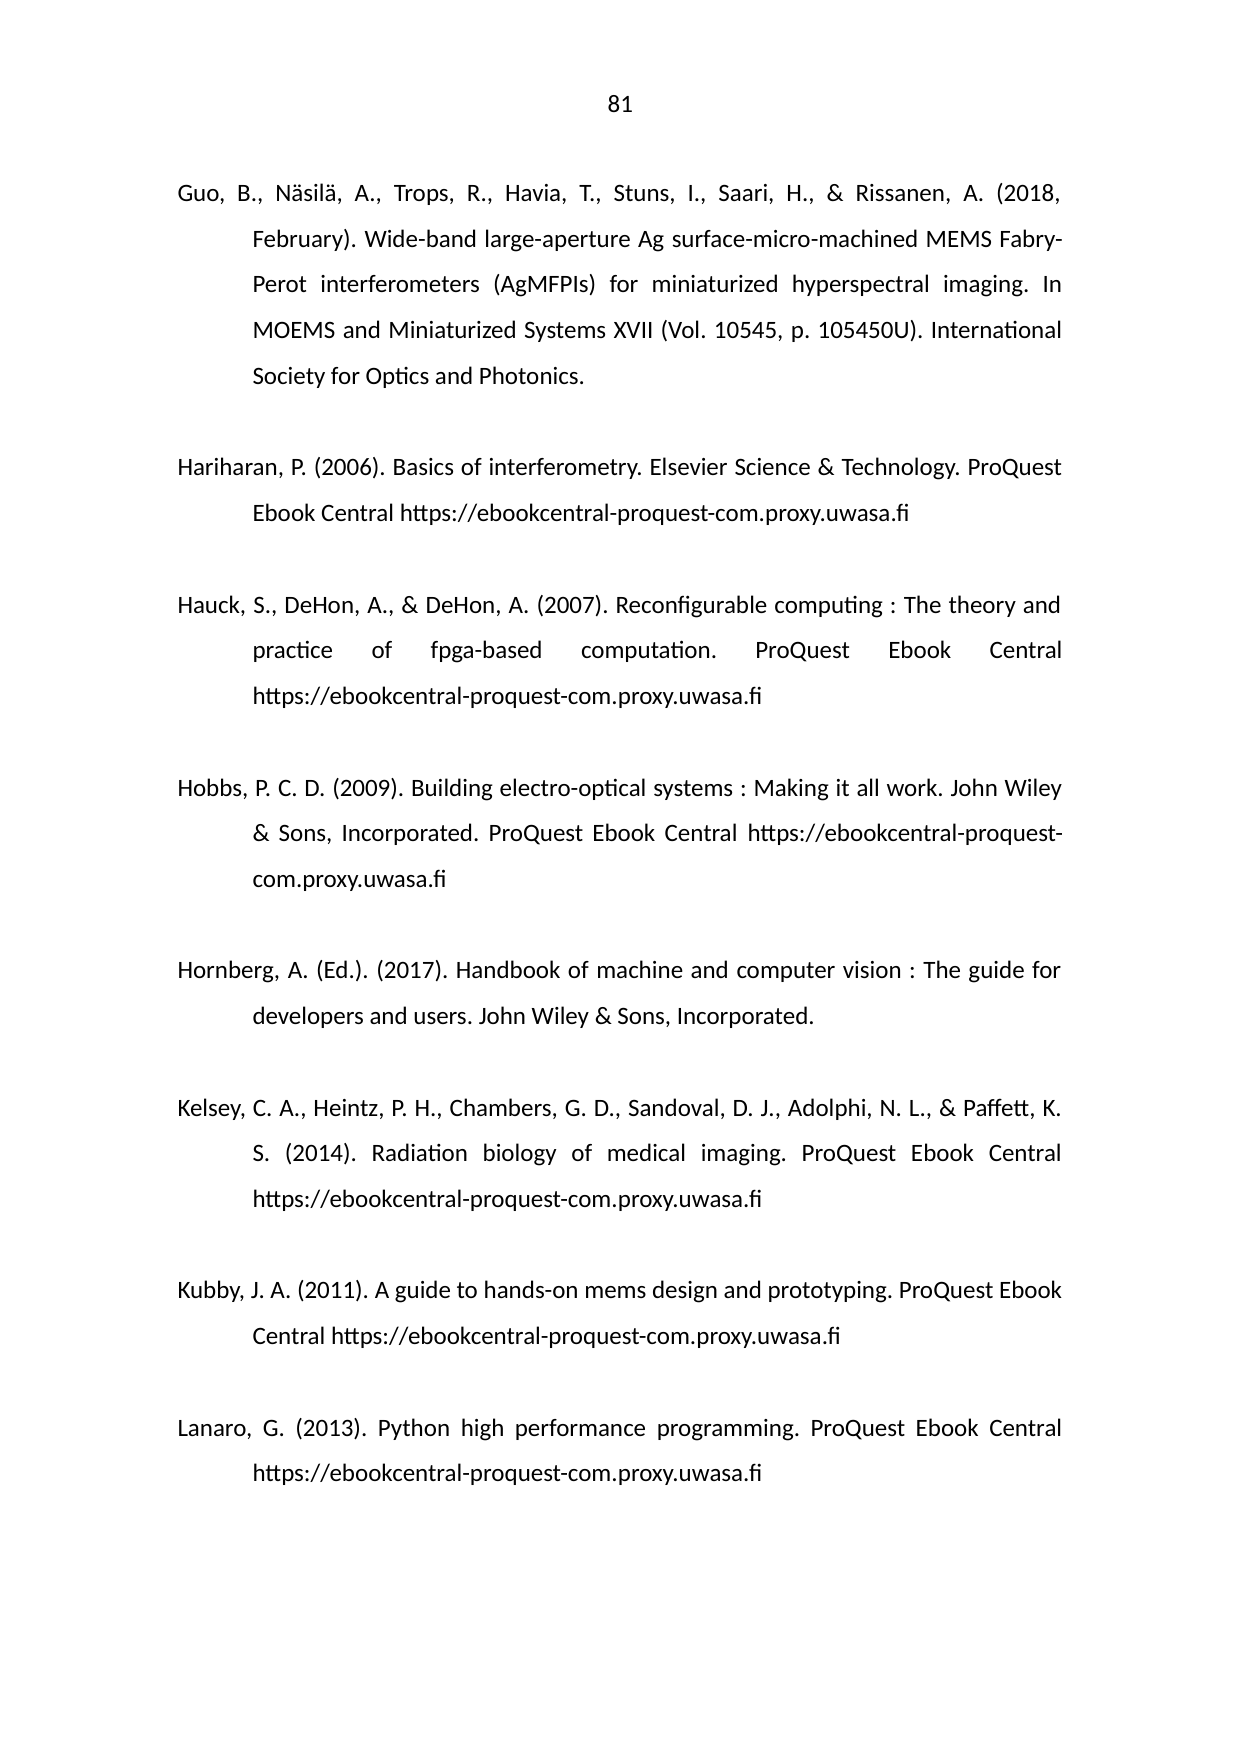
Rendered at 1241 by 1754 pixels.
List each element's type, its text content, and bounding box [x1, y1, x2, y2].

text Hauck, S., DeHon, A., & DeHon, A. (2007). Reconfigurable computing : The theory and practice of fpga-based computation. ProQuest Ebook Central https://ebookcentral-proquest-com.proxy.uwasa.fi [177, 589, 1063, 711]
text Hobbs, P. C. D. (2009). Building electro-optical systems : Making it all work. John Wiley & Sons, Incorporated. ProQuest Ebook Central https://ebookcentral-proquest-com.proxy.uwasa.fi [177, 772, 1063, 894]
text Hornberg, A. (Ed.). (2017). Handbook of machine and computer vision : The guide for developers and users. John Wiley & Sons, Incorporated. [177, 954, 1063, 1031]
text Kubby, J. A. (2011). A guide to hands-on mems design and prototyping. ProQuest Ebook Central https://ebookcentral-proquest-com.proxy.uwasa.fi [177, 1275, 1063, 1351]
text Kelsey, C. A., Heintz, P. H., Chambers, G. D., Sandoval, D. J., Adolphi, N. L., & Paffett, K. S. (2014). Radiation biology of medical imaging. ProQuest Ebook Central https://ebookcentral-proquest-com.proxy.uwasa.fi [177, 1092, 1063, 1214]
text Guo, B., Näsilä, A., Trops, R., Havia, T., Stuns, I., Saari, H., & Rissanen, A. (2018, February). Wide-band large-aperture Ag surface-micro-machined MEMS Fabry-Perot interferometers (AgMFPIs) for miniaturized hyperspectral imaging. In MOEMS and Miniaturized Systems XVII (Vol. 10545, p. 105450U). International Society for Optics and Photonics. [177, 177, 1063, 391]
text Lanaro, G. (2013). Python high performance programming. ProQuest Ebook Central https://ebookcentral-proquest-com.proxy.uwasa.fi [177, 1412, 1063, 1488]
text Hariharan, P. (2006). Basics of interferometry. Elsevier Science & Technology. ProQuest Ebook Central https://ebookcentral-proquest-com.proxy.uwasa.fi [177, 452, 1063, 528]
